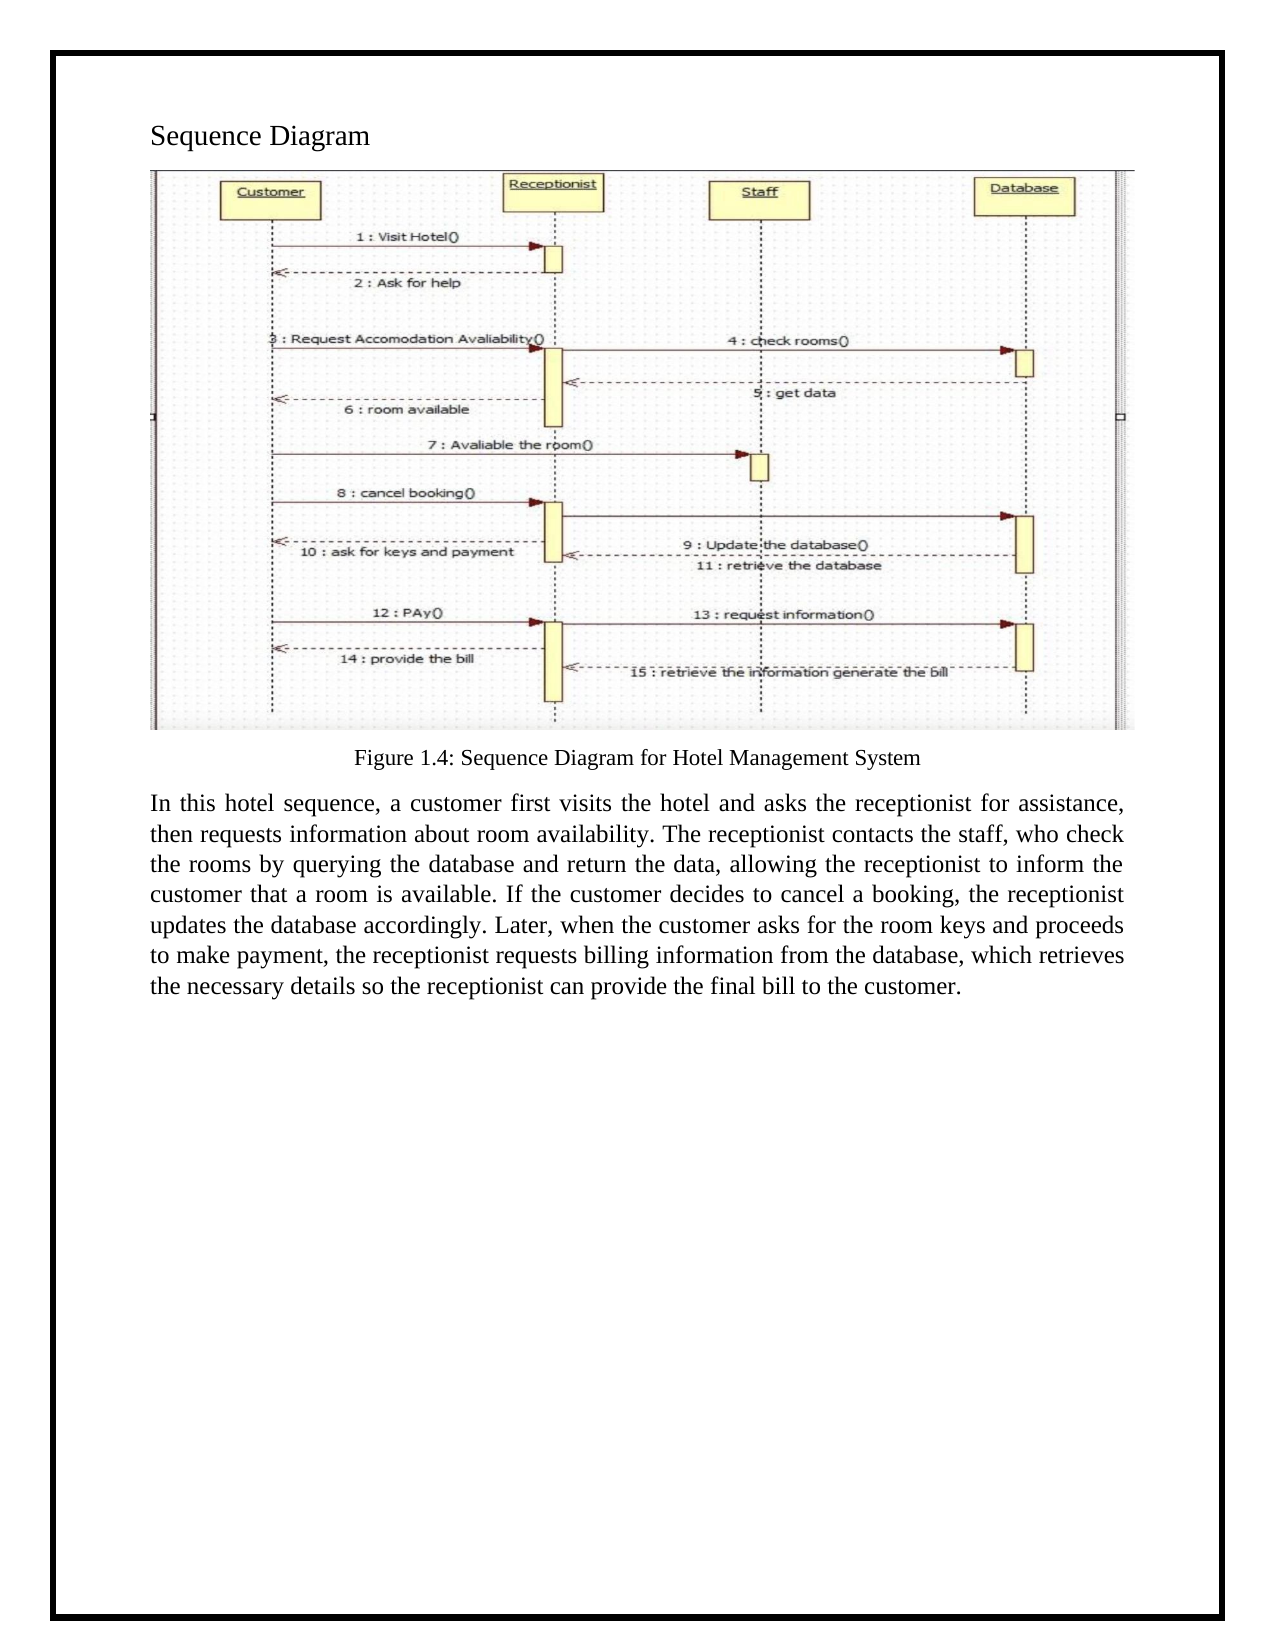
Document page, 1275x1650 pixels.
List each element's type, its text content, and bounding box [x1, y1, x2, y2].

subtitle Sequence Diagram [150, 118, 1162, 152]
text Figure 1.4: Sequence Diagram for Hotel Management System [157, 730, 1118, 770]
picture [150, 170, 1135, 730]
text In this hotel sequence, a customer first visits the hotel and asks the receptionist for assistance, then requests information about room availability. The receptionist contacts the staff, who check the rooms by querying the database and return the data, allowing the receptionist to inform the customer that a room is available. If the customer decides to cancel a booking, the receptionist updates the database accordingly. Later, when the customer asks for the room keys and proceeds to make payment, the receptionist requests billing information from the database, which retrieves the necessary details so the receptionist can provide the final bill to the customer. [150, 788, 1125, 999]
